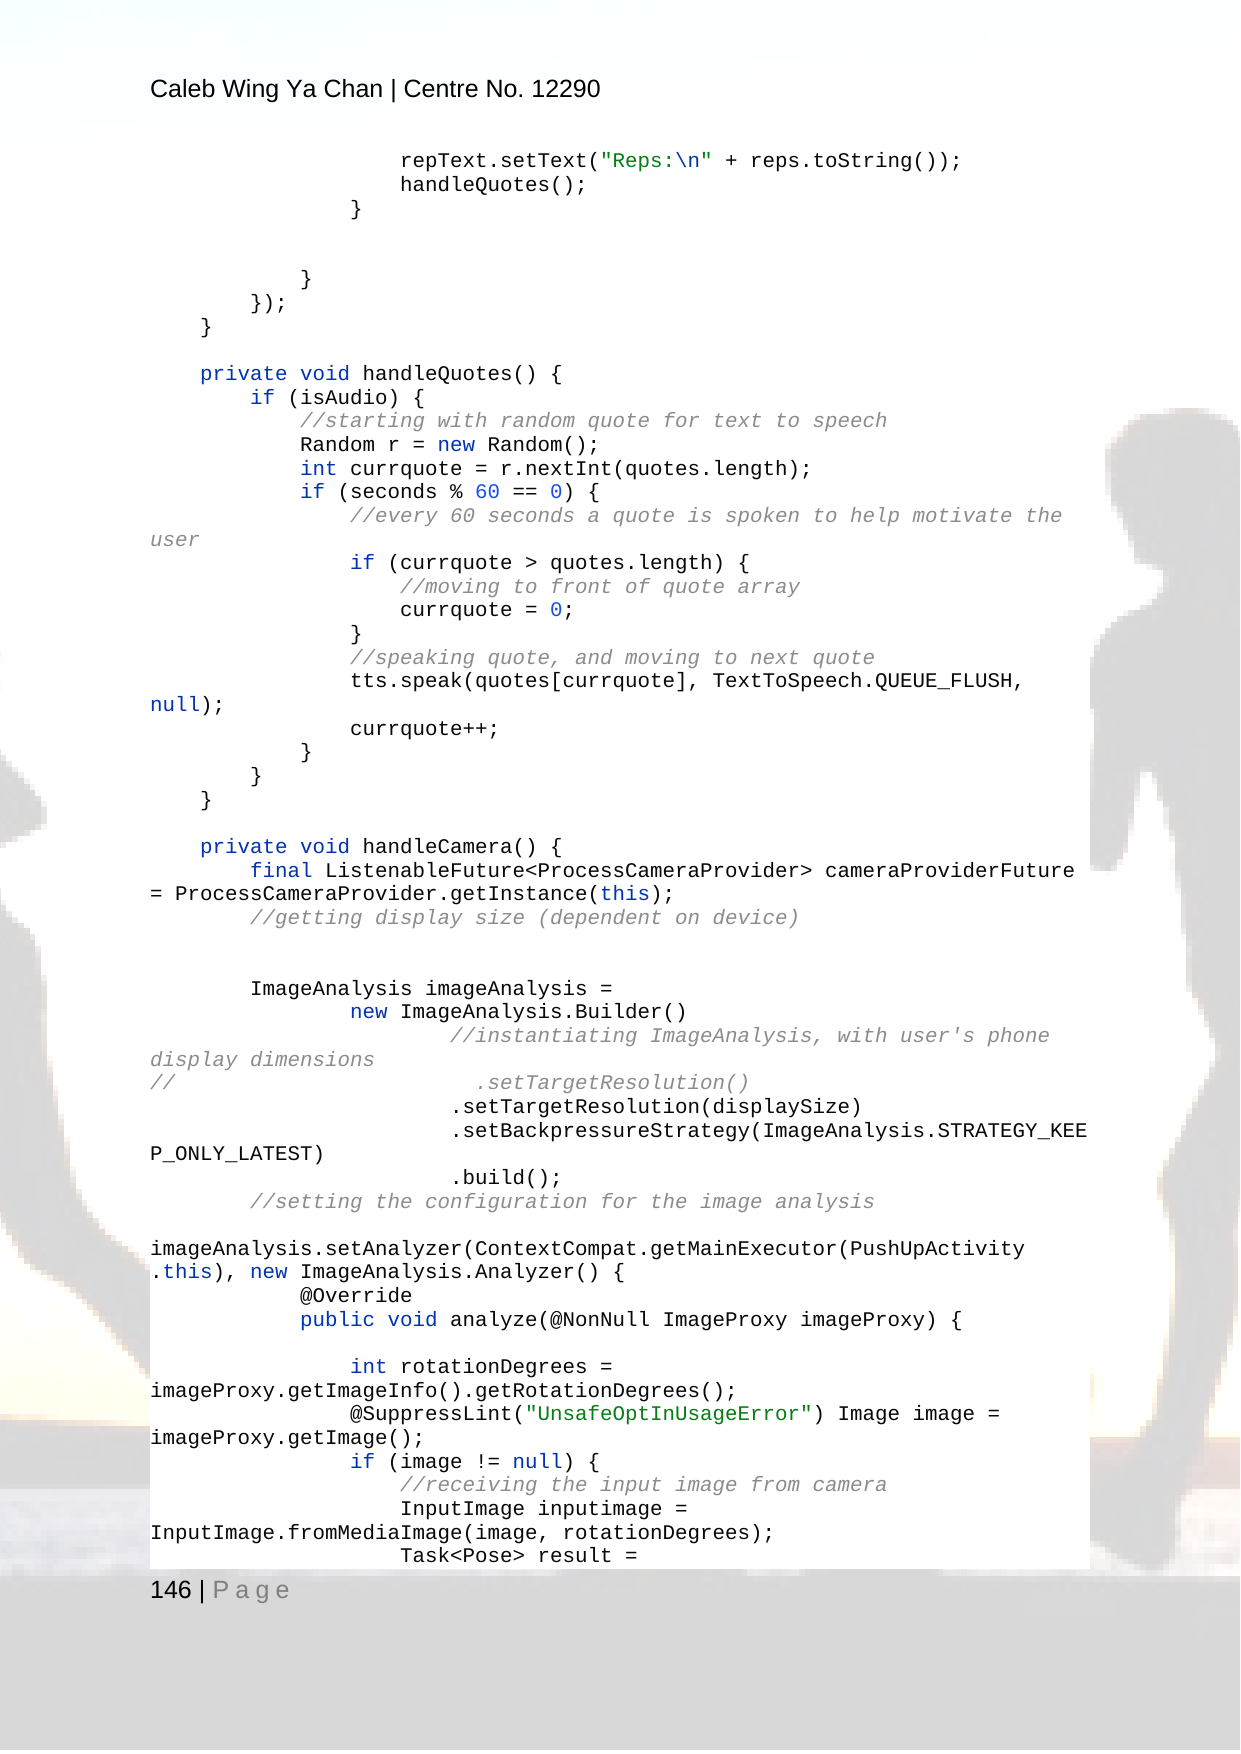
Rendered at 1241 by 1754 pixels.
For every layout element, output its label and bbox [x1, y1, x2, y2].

text [150, 150, 1090, 1569]
